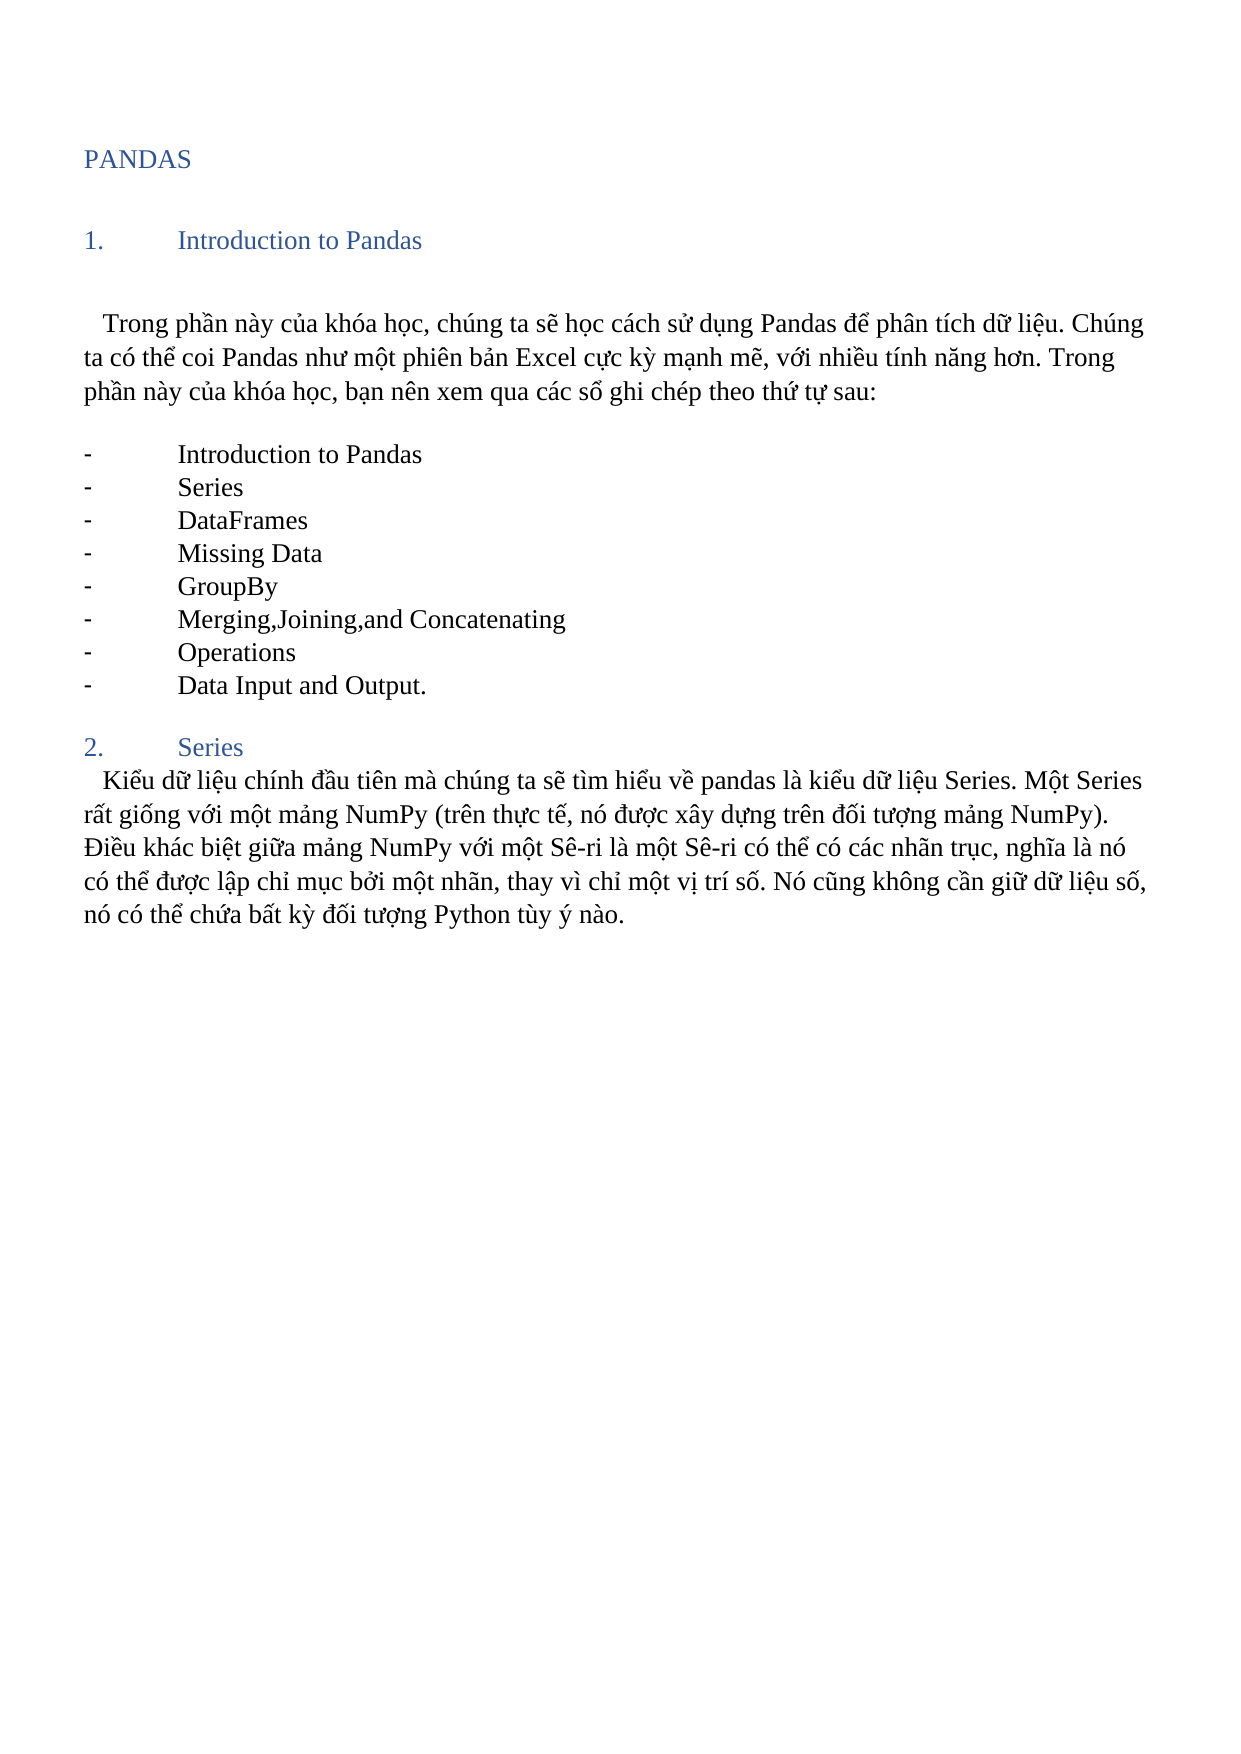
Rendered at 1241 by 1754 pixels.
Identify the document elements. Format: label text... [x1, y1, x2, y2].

subtitle Introduction to Pandas [83, 224, 1152, 255]
text Trong phần này của khóa học, chúng ta sẽ học cách sử dụng Pandas để phân tích dữ liệu. Chúng ta có thể coi Pandas như một phiên bản Excel cực kỳ mạnh mẽ, với nhiều tính năng hơn. Trong phần này của khóa học, bạn nên xem qua các sổ ghi chép theo thứ tự sau: [83, 307, 1152, 406]
list Missing Data [83, 536, 1152, 569]
list Operations [83, 635, 1152, 668]
subtitle PANDAS [83, 143, 1152, 174]
list Merging,Joining,and Concatenating [83, 602, 1152, 635]
list GroupBy [83, 569, 1152, 602]
list Data Input and Output. [83, 668, 1152, 701]
text Kiểu dữ liệu chính đầu tiên mà chúng ta sẽ tìm hiểu về pandas là kiểu dữ liệu Series. Một Series rất giống với một mảng NumPy (trên thực tế, nó được xây dựng trên đối tượng mảng NumPy). Điều khác biệt giữa mảng NumPy với một Sê-ri là một Sê-ri có thể có các nhãn trục, nghĩa là nó có thể được lập chỉ mục bởi một nhãn, thay vì chỉ một vị trí số. Nó cũng không cần giữ dữ liệu số, nó có thể chứa bất kỳ đối tượng Python tùy ý nào. [83, 764, 1152, 929]
list DataFrames [83, 503, 1152, 536]
list Introduction to Pandas [83, 437, 1152, 470]
subtitle Series [83, 731, 1152, 762]
list Series [83, 470, 1152, 503]
